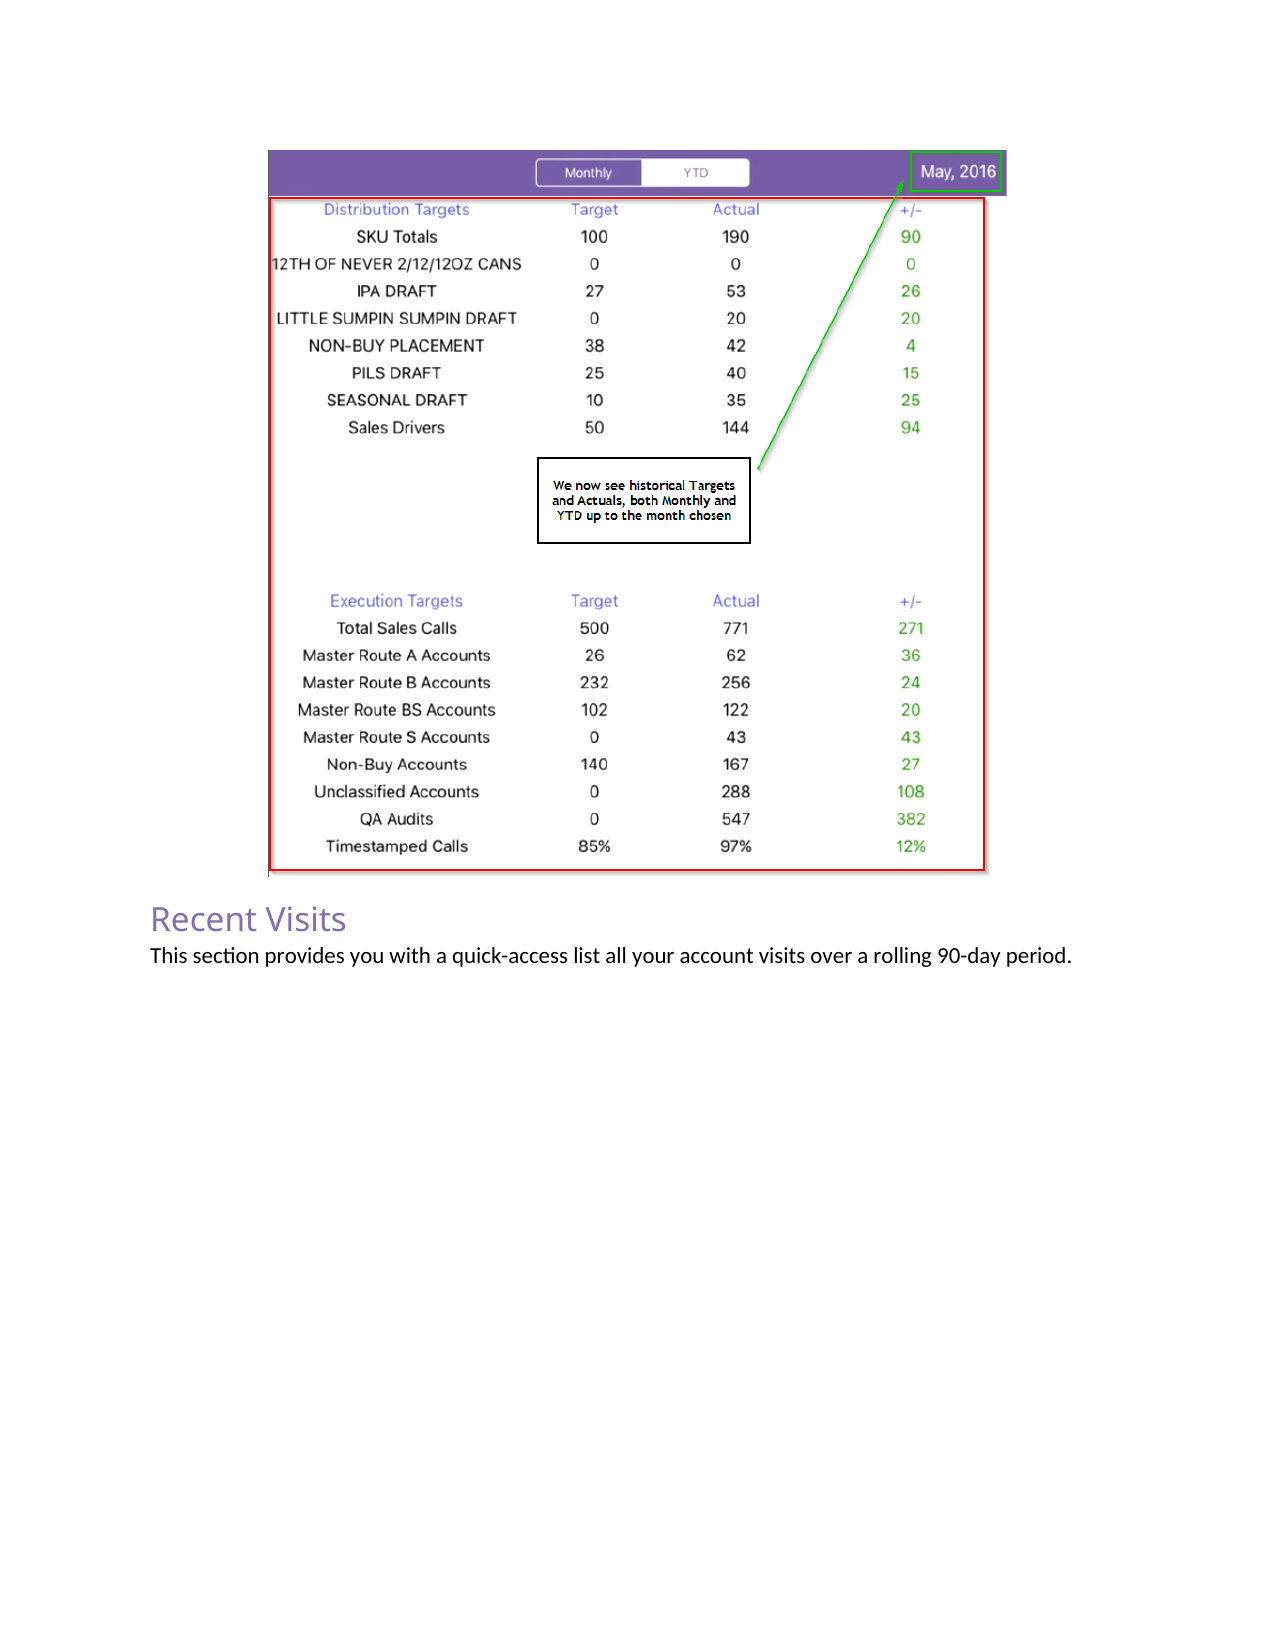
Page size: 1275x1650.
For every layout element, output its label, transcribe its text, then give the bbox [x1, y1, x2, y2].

text This section provides you with a quick-access list all your account visits over a rolling 90-day period. [150, 941, 1125, 969]
picture [268, 150, 1007, 877]
subtitle Recent Visits [150, 895, 1125, 941]
